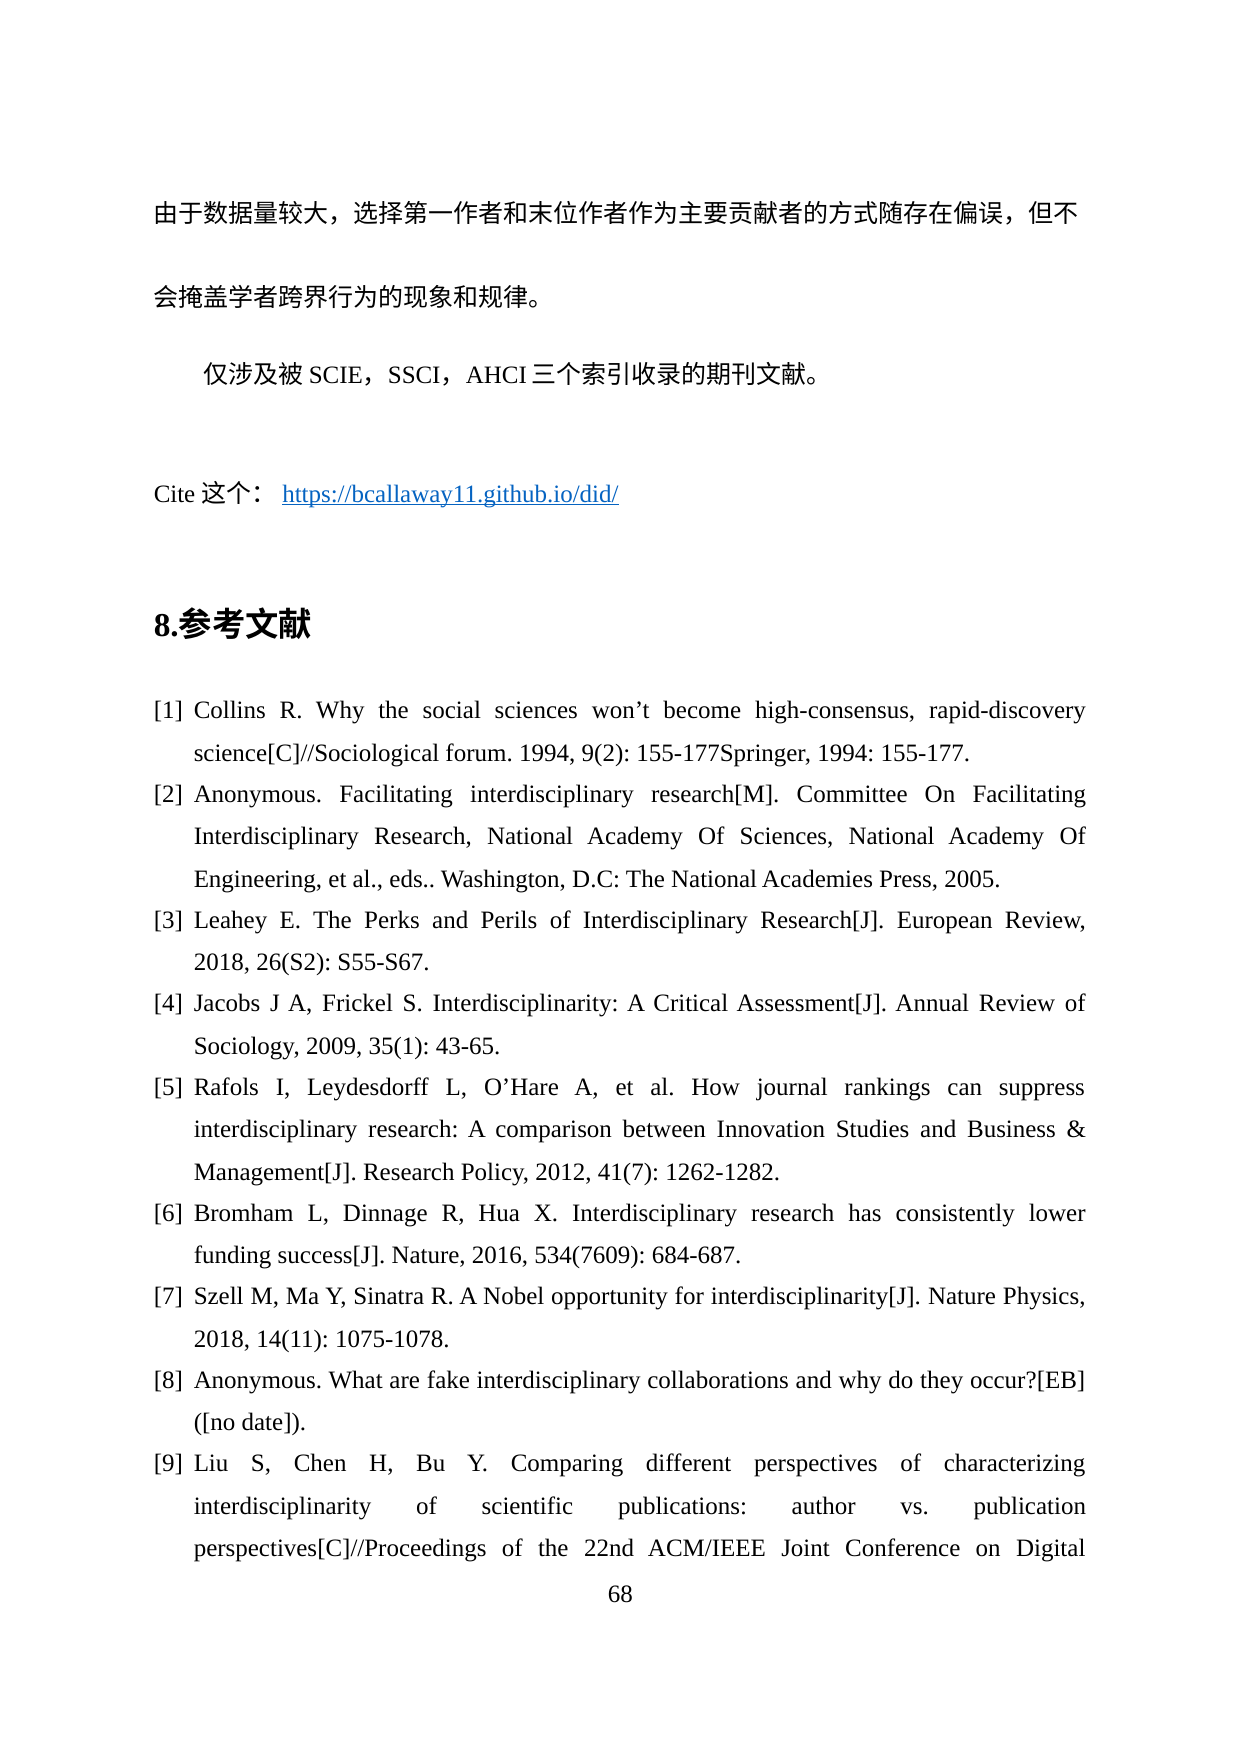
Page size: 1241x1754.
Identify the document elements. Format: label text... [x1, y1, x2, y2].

text [6] Bromham L, Dinnage R, Hua X. Interdisciplinary research has consistently lower funding success[J]. Nature, 2016, 534(7609): 684-687. [153, 1195, 1087, 1272]
text [3] Leahey E. The Perks and Perils of Interdisciplinary Research[J]. European Review, 2018, 26(S2): S55-S67. [153, 902, 1087, 978]
text [2] Anonymous. Facilitating interdisciplinary research[M]. Committee On Facilitating Interdisciplinary Research, National Academy Of Sciences, National Academy Of Engineering, et al., eds.. Washington, D.C: The National Academies Press, 2005. [153, 776, 1087, 895]
text Cite 这个： https://bcallaway11.github.io/did/ [153, 457, 1087, 525]
subtitle 8.参考文献 [153, 588, 1087, 656]
text [5] Rafols I, Leydesdorff L, O’Hare A, et al. How journal rankings can suppress interdisciplinary research: A comparison between Innovation Studies and Business & Management[J]. Research Policy, 2012, 41(7): 1262-1282. [153, 1069, 1087, 1188]
text [4] Jacobs J A, Frickel S. Interdisciplinarity: A Critical Assessment[J]. Annual Review of Sociology, 2009, 35(1): 43-65. [153, 986, 1087, 1062]
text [153, 177, 1087, 330]
text 仅涉及被SCIE，SSCI，AHCI三个索引收录的期刊文献。 [153, 339, 1087, 407]
text [1] Collins R. Why the social sciences won’t become high-consensus, rapid-discovery science[C]//Sociological forum. 1994, 9(2): 155-177Springer, 1994: 155-177. [153, 693, 1087, 769]
text [8] Anonymous. What are fake interdisciplinary collaborations and why do they occur?[EB]([no date]). [153, 1362, 1087, 1439]
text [153, 1446, 1087, 1564]
text [7] Szell M, Ma Y, Sinatra R. A Nobel opportunity for interdisciplinarity[J]. Nature Physics, 2018, 14(11): 1075-1078. [153, 1279, 1087, 1355]
